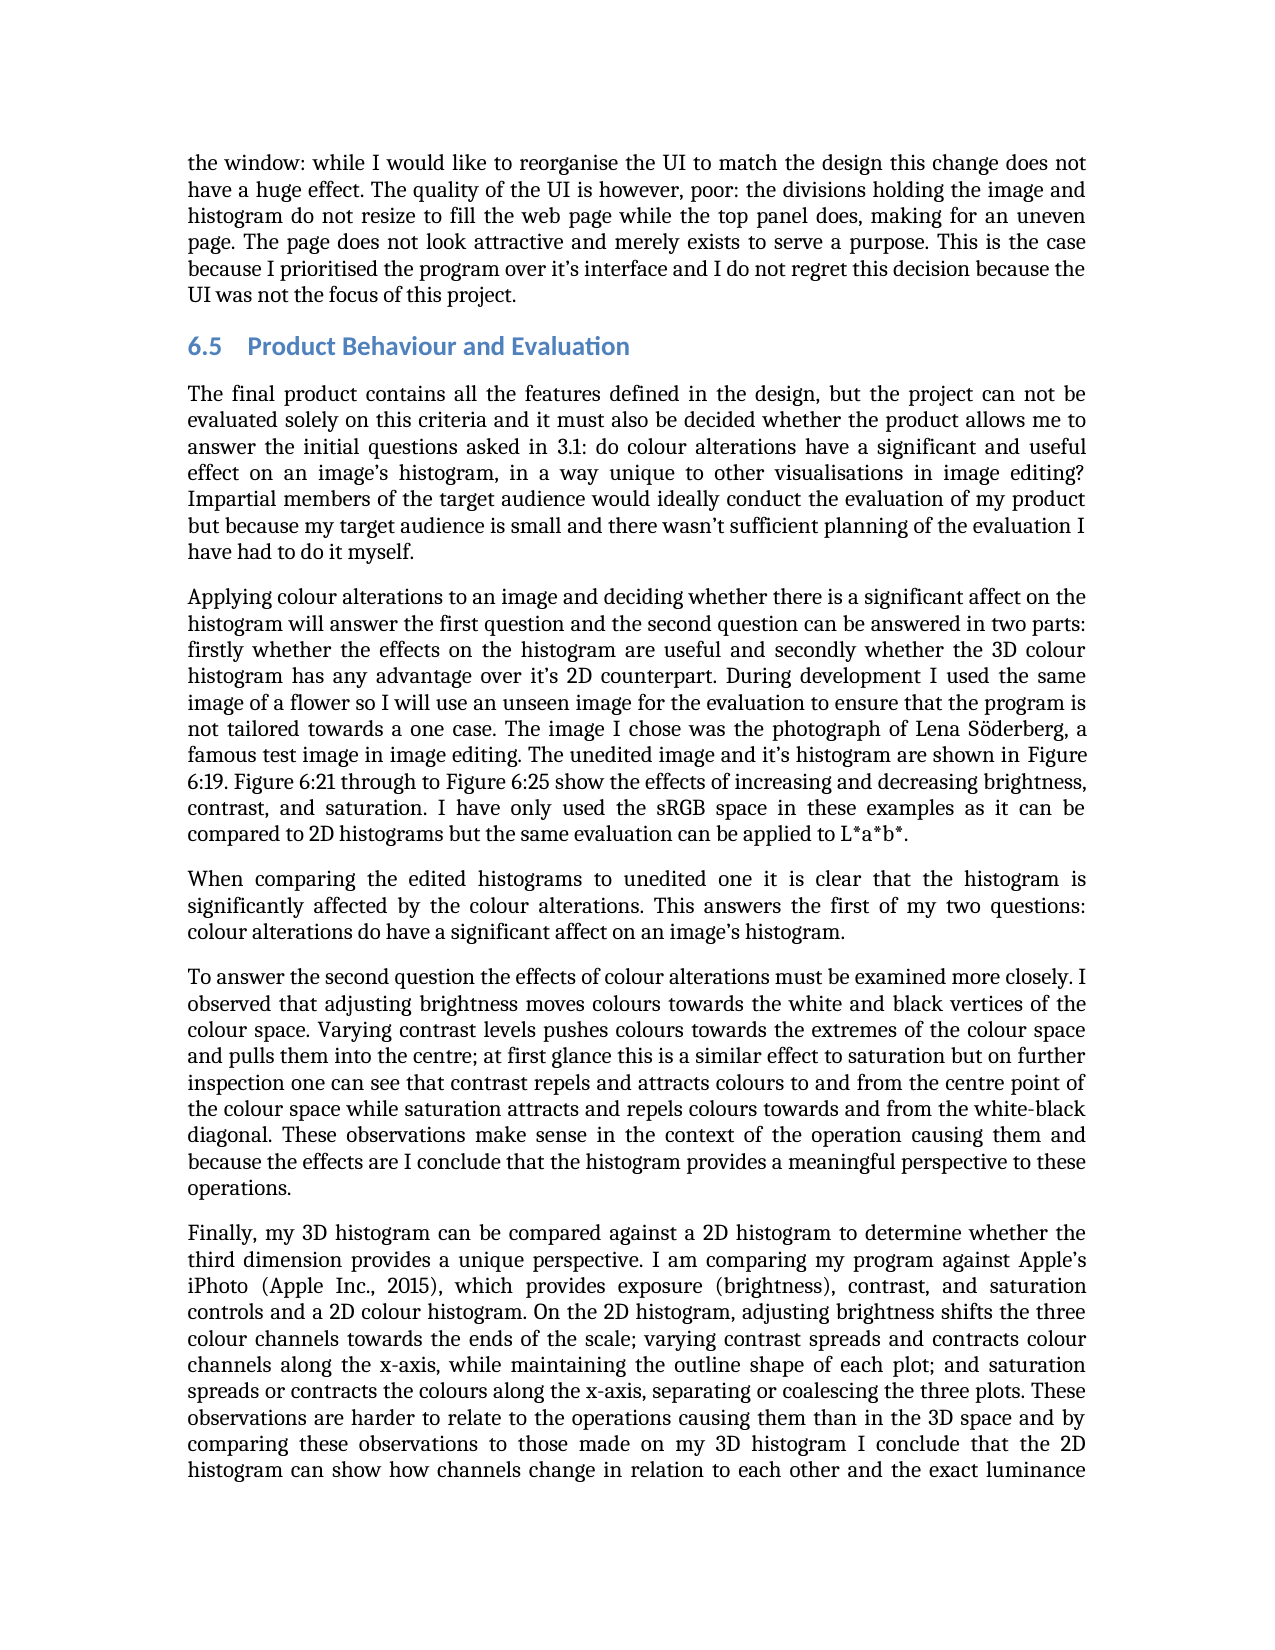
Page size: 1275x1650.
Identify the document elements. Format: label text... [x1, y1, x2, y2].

text When comparing the edited histograms to unedited one it is clear that the histogram is significantly affected by the colour alterations. This answers the first of my two questions: colour alterations do have a significant affect on an image’s histogram. [187, 866, 1087, 945]
text To answer the second question the effects of colour alterations must be examined more closely. I observed that adjusting brightness moves colours towards the white and black vertices of the colour space. Varying contrast levels pushes colours towards the extremes of the colour space and pulls them into the centre; at first glance this is a similar effect to saturation but on further inspection one can see that contrast repels and attracts colours to and from the centre point of the colour space while saturation attracts and repels colours towards and from the white-black diagonal. These observations make sense in the context of the operation causing them and because the effects are I conclude that the histogram provides a meaningful perspective to these operations. [187, 964, 1087, 1201]
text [187, 1220, 1087, 1483]
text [187, 150, 1087, 308]
text The final product contains all the features defined in the design, but the project can not be evaluated solely on this criteria and it must also be decided whether the product allows me to answer the initial questions asked in 3.1: do colour alterations have a significant and useful effect on an image’s histogram, in a way unique to other visualisations in image editing? Impartial members of the target audience would ideally conduct the evaluation of my product but because my target audience is small and there wasn’t sufficient planning of the evaluation I have had to do it myself. [187, 381, 1087, 565]
subtitle Product Behaviour and Evaluation [187, 329, 1087, 362]
